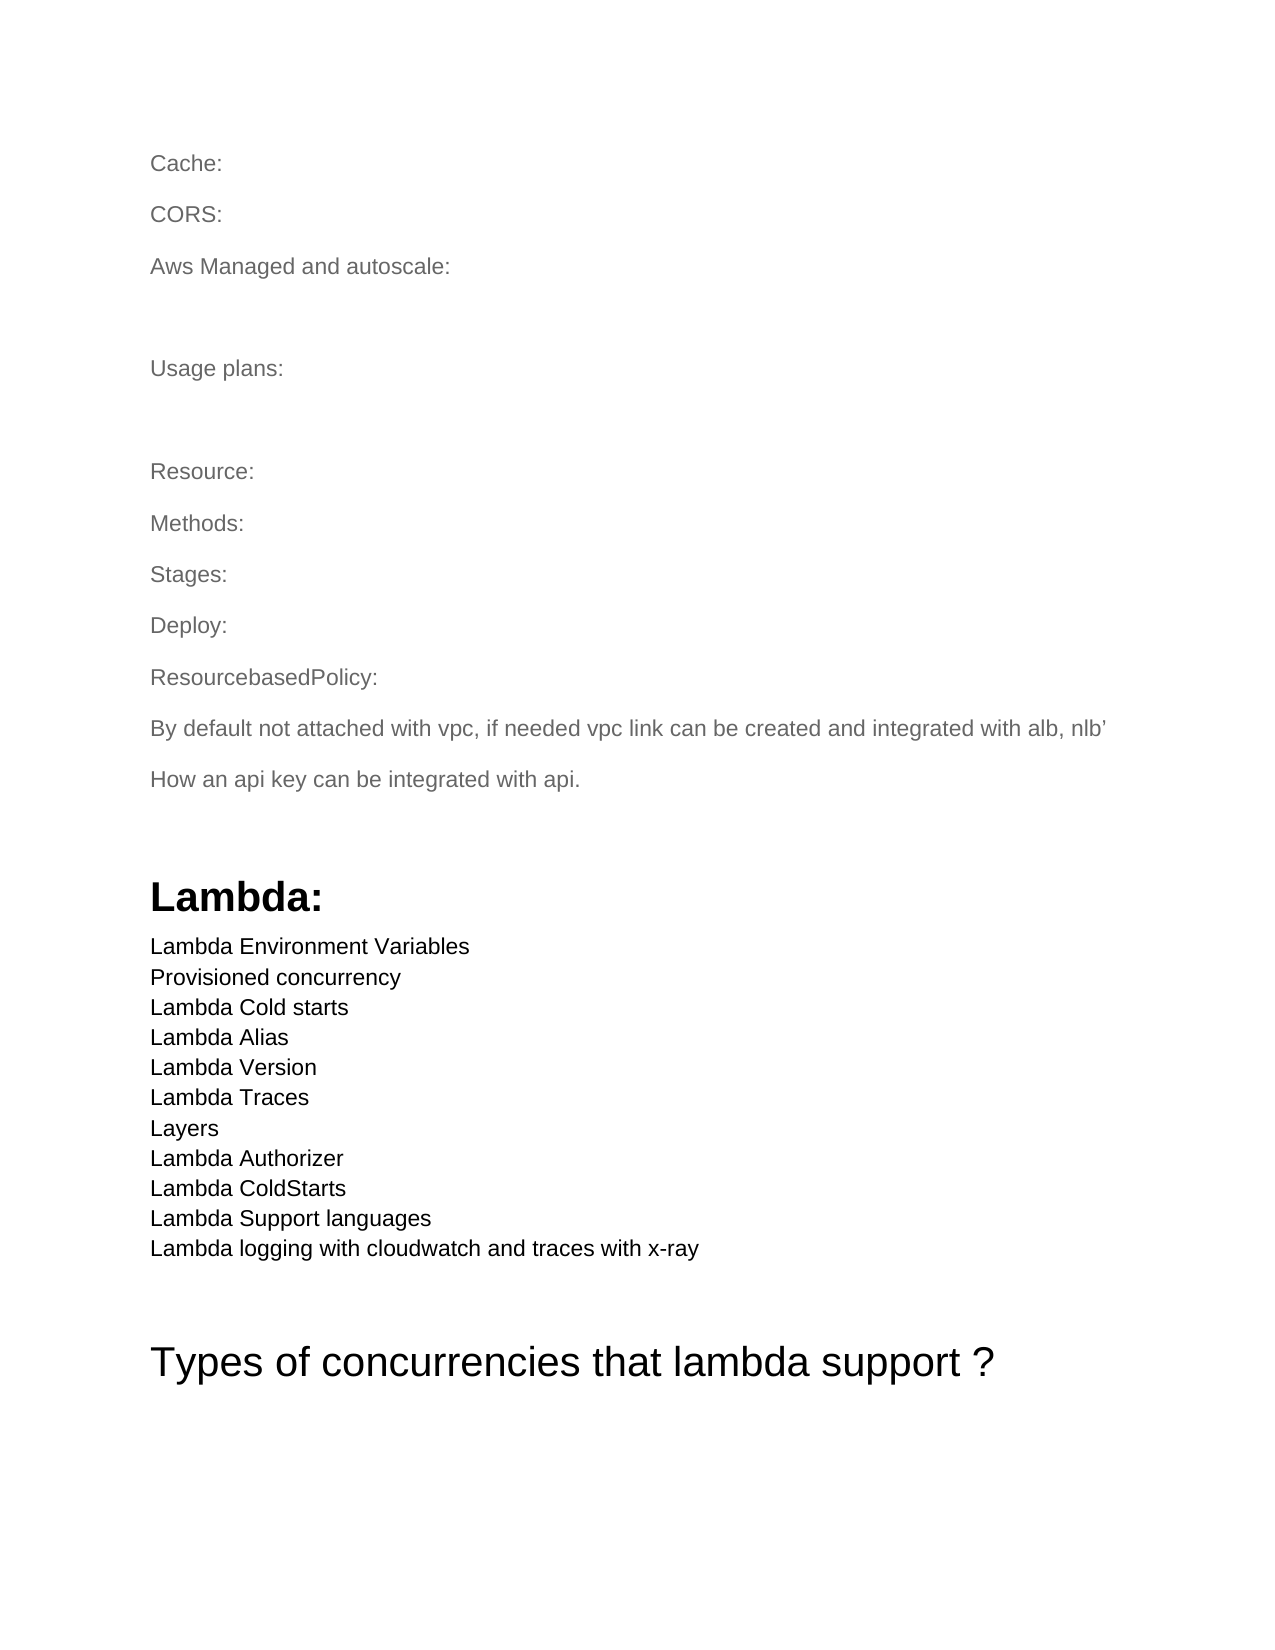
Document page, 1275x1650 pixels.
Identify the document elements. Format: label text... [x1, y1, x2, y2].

text Lambda Traces [150, 1084, 1125, 1111]
text Provisioned concurrency [150, 963, 1125, 990]
subtitle Deploy: [150, 612, 1125, 638]
subtitle Cache: [150, 150, 1125, 176]
subtitle Methods: [150, 509, 1125, 536]
text Layers [150, 1114, 1125, 1141]
subtitle How an api key can be integrated with api. [150, 766, 1125, 793]
text Lambda Support languages [150, 1205, 1125, 1231]
text Lambda Environment Variables [150, 933, 1125, 959]
text Lambda Version [150, 1054, 1125, 1080]
text Lambda Alias [150, 1024, 1125, 1050]
subtitle Lambda: [150, 873, 1125, 921]
text Lambda Cold starts [150, 994, 1125, 1020]
subtitle Resource: [150, 458, 1125, 484]
subtitle Types of concurrencies that lambda support ? [150, 1337, 1125, 1385]
text Lambda ColdStarts [150, 1175, 1125, 1201]
text Lambda logging with cloudwatch and traces with x-ray [150, 1235, 1125, 1262]
subtitle By default not attached with vpc, if needed vpc link can be created and integrated with alb, nlb’ [150, 715, 1125, 741]
subtitle Aws Managed and autoscale: [150, 253, 1125, 279]
subtitle CORS: [150, 201, 1125, 228]
subtitle Stages: [150, 561, 1125, 587]
text Lambda Authorizer [150, 1145, 1125, 1171]
subtitle Usage plans: [150, 355, 1125, 382]
subtitle ResourcebasedPolicy: [150, 663, 1125, 690]
